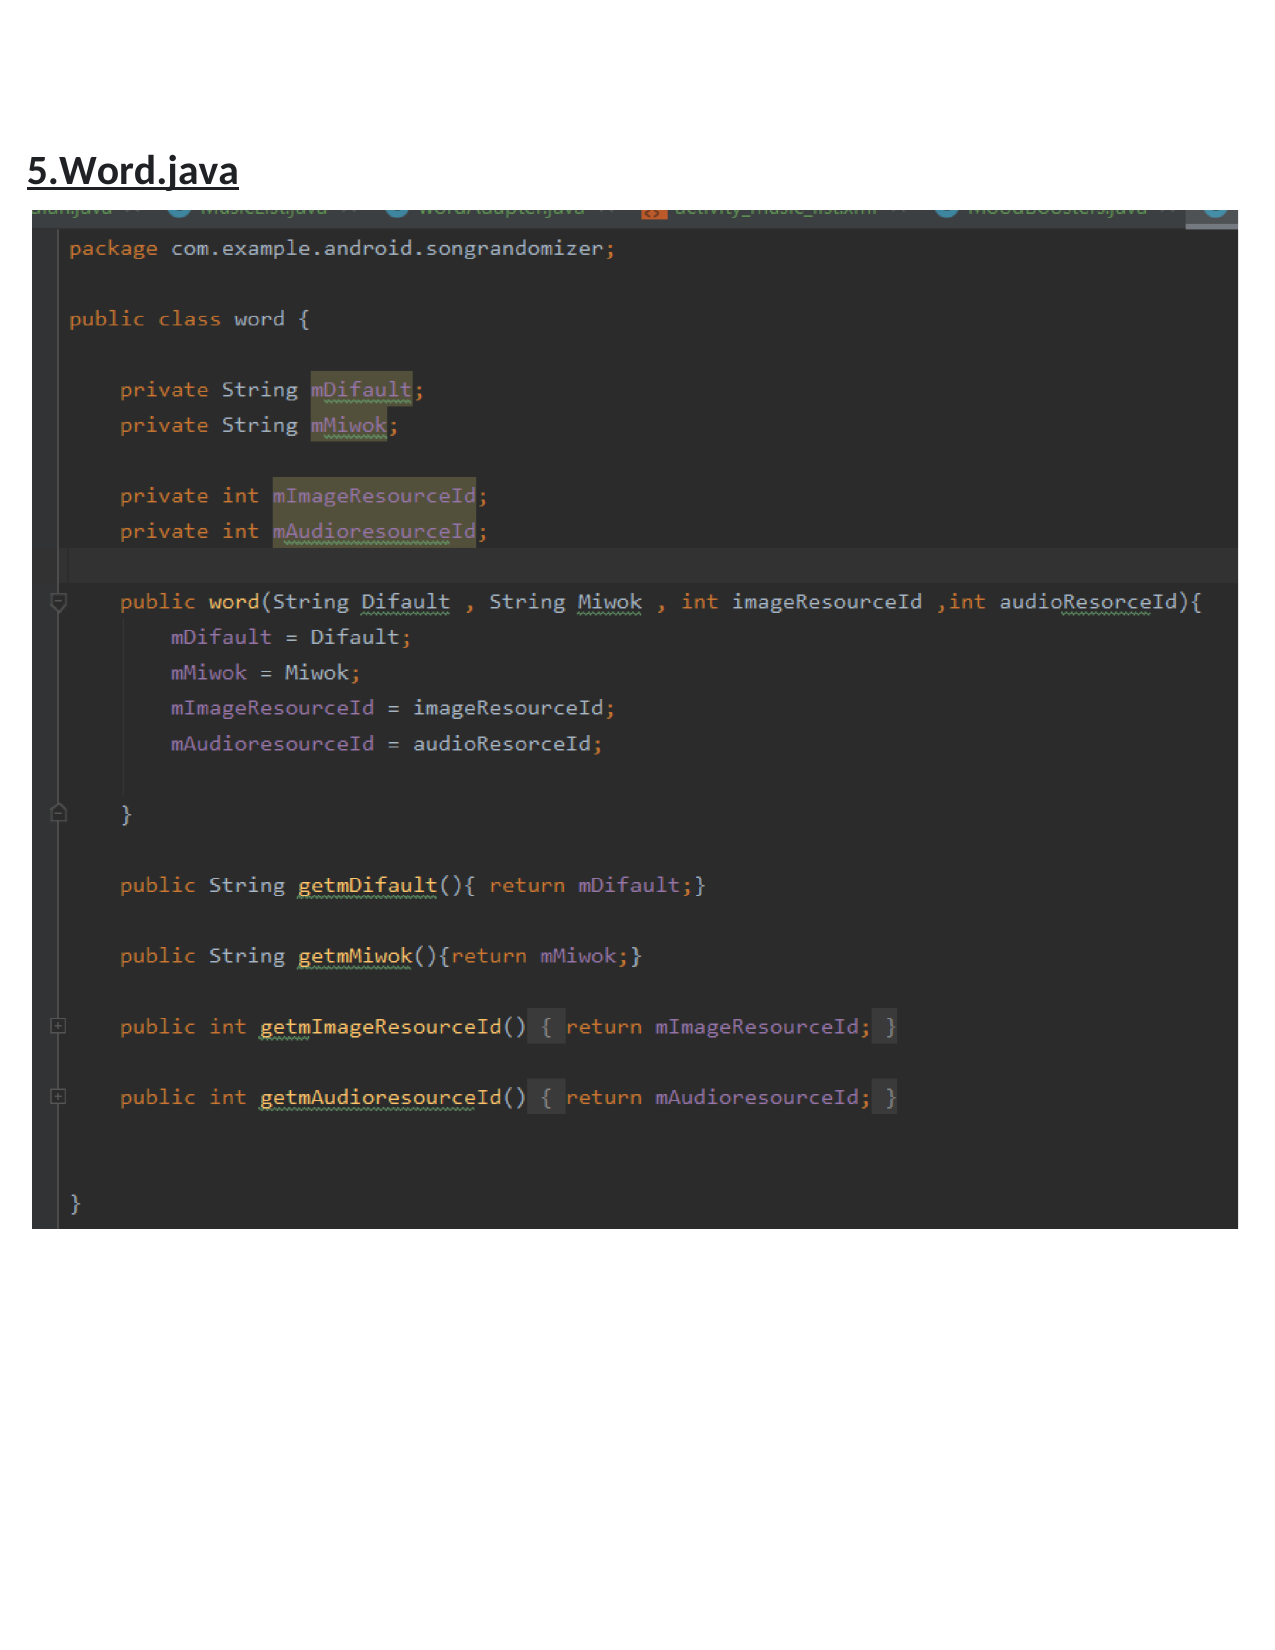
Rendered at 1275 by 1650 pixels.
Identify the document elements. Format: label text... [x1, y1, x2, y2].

subtitle 5.Word.java [27, 144, 1125, 195]
picture [31, 210, 1239, 1229]
